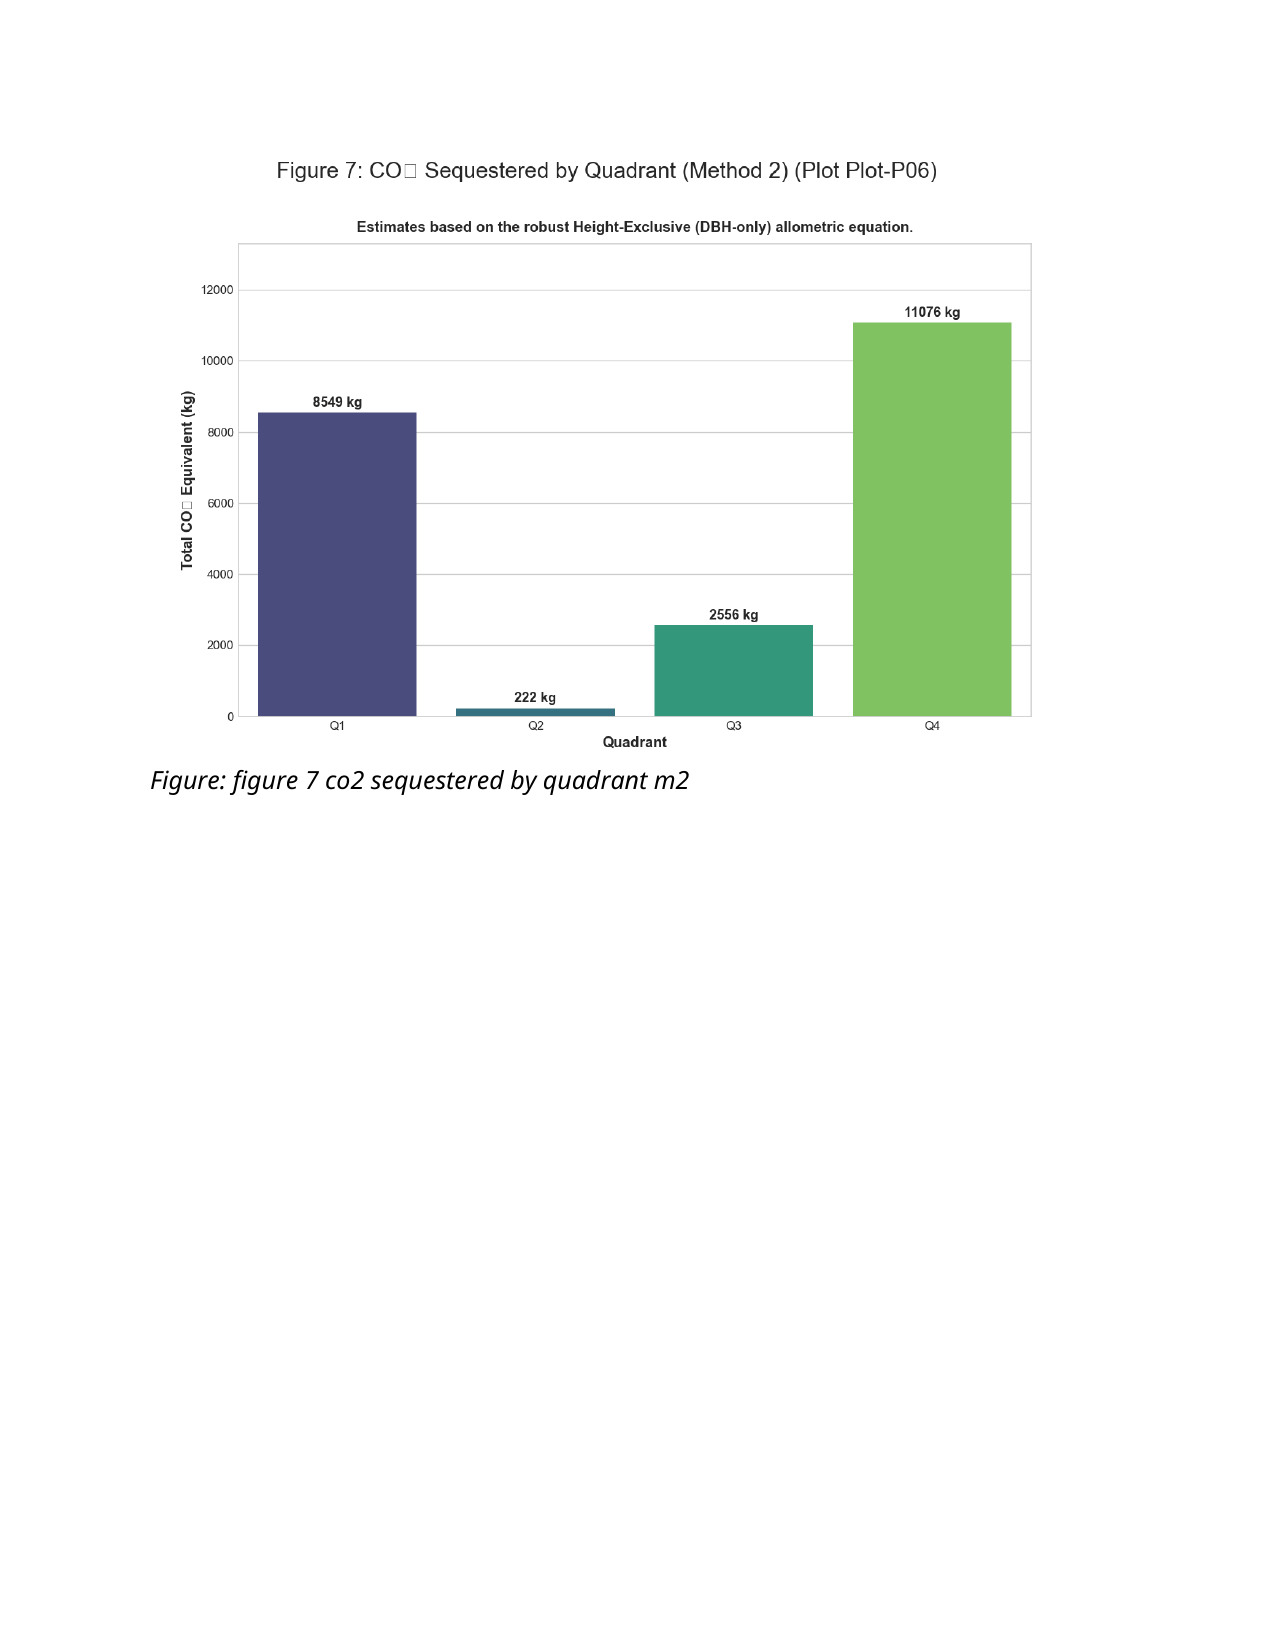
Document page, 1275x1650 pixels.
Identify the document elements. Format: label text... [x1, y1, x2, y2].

picture [168, 150, 1044, 763]
